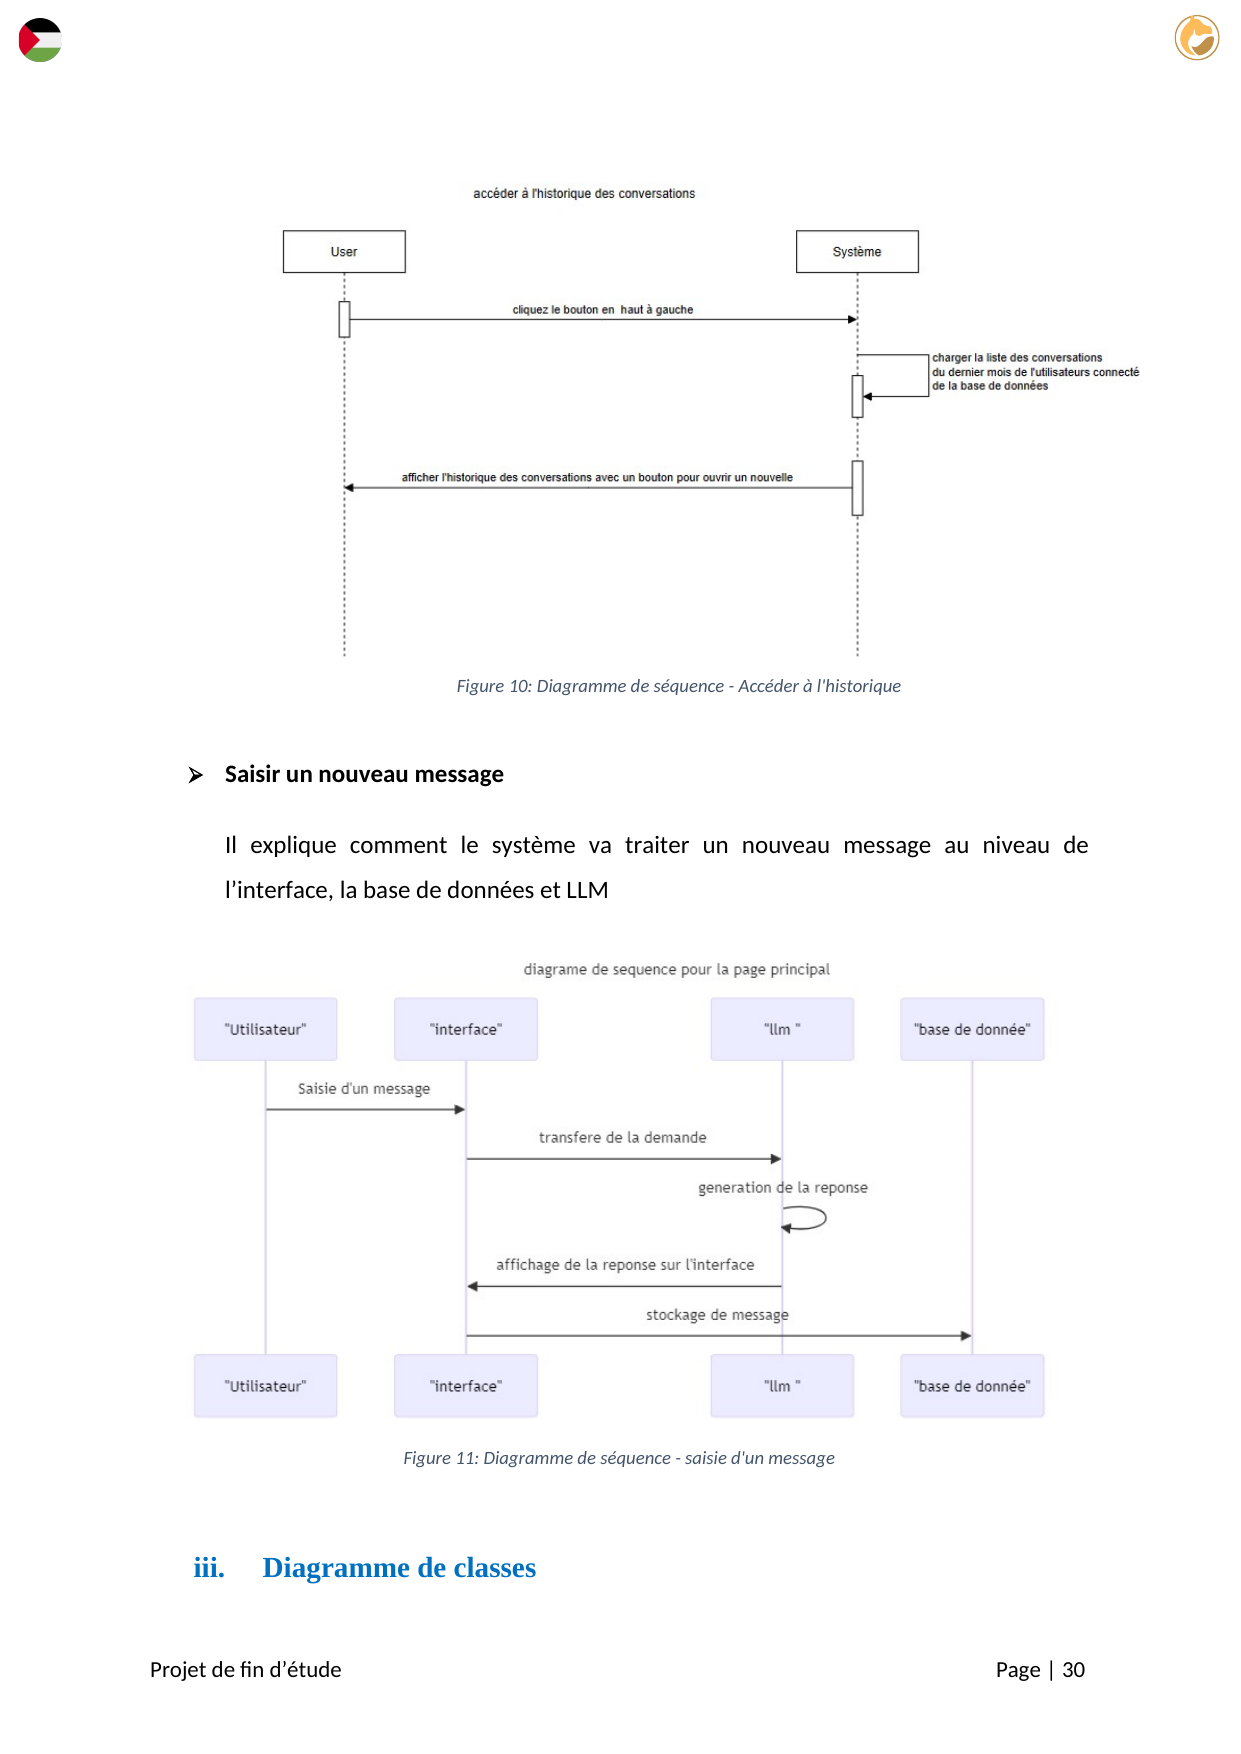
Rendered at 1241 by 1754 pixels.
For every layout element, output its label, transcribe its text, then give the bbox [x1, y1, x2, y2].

picture [209, 149, 1151, 673]
list Saisir un nouveau message [187, 758, 1090, 789]
picture [1158, 8, 1236, 67]
subtitle Diagramme de classes [225, 1550, 1090, 1584]
text Il explique comment le système va traiter un nouveau message au niveau de l’interface, la base de données et LLM [225, 829, 1090, 905]
picture [18, 18, 62, 62]
picture [150, 945, 1091, 1437]
